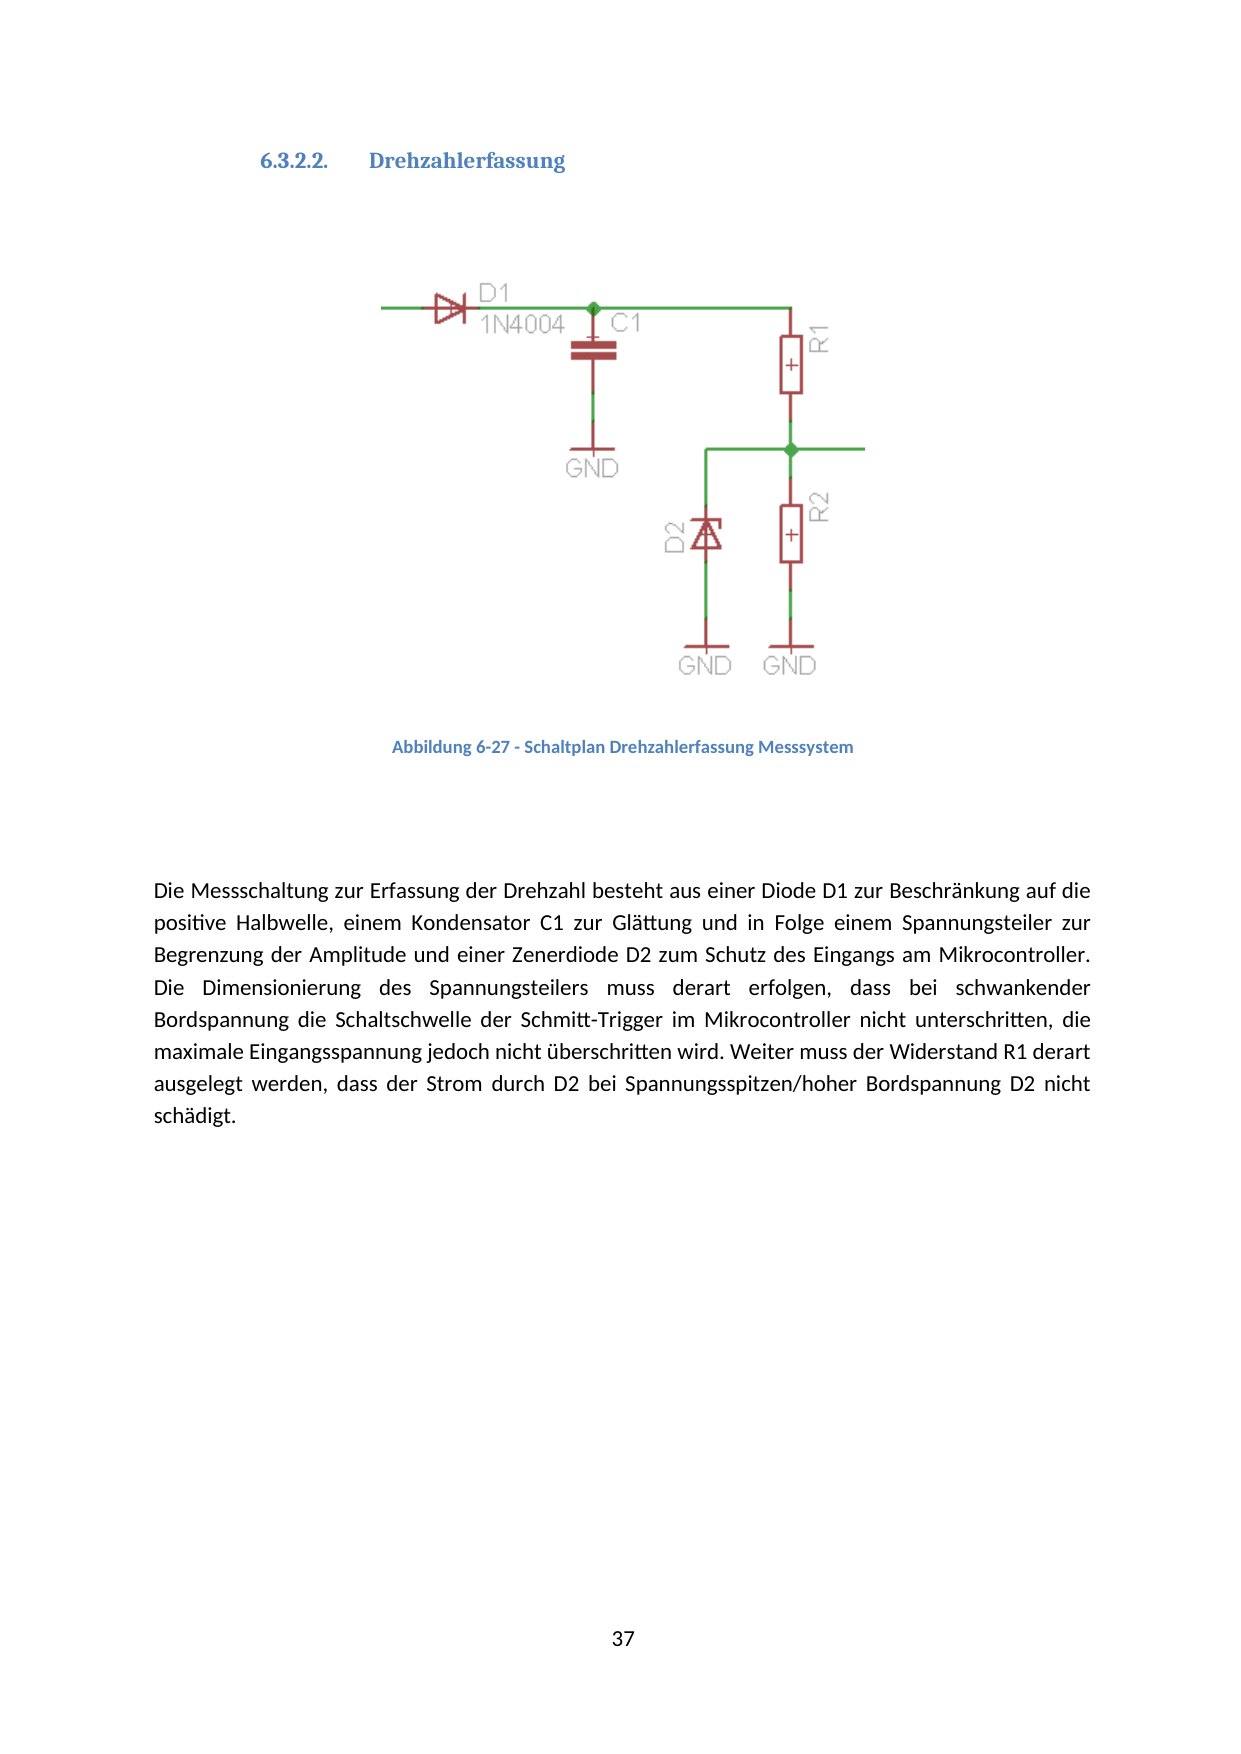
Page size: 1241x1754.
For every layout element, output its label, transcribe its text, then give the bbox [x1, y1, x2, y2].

subtitle Drehzahlerfassung [260, 148, 1093, 174]
picture [381, 227, 866, 711]
text Die Messschaltung zur Erfassung der Drehzahl besteht aus einer Diode D1 zur Beschränkung auf die positive Halbwelle, einem Kondensator C1 zur Glättung und in Folge einem Spannungsteiler zur Begrenzung der Amplitude und einer Zenerdiode D2 zum Schutz des Eingangs am Mikrocontroller. Die Dimensionierung des Spannungsteilers muss derart erfolgen, dass bei schwankender Bordspannung die Schaltschwelle der Schmitt-Trigger im Mikrocontroller nicht unterschritten, die maximale Eingangsspannung jedoch nicht überschritten wird. Weiter muss der Widerstand R1 derart ausgelegt werden, dass der Strom durch D2 bei Spannungsspitzen/hoher Bordspannung D2 nicht schädigt. [153, 876, 1093, 1129]
